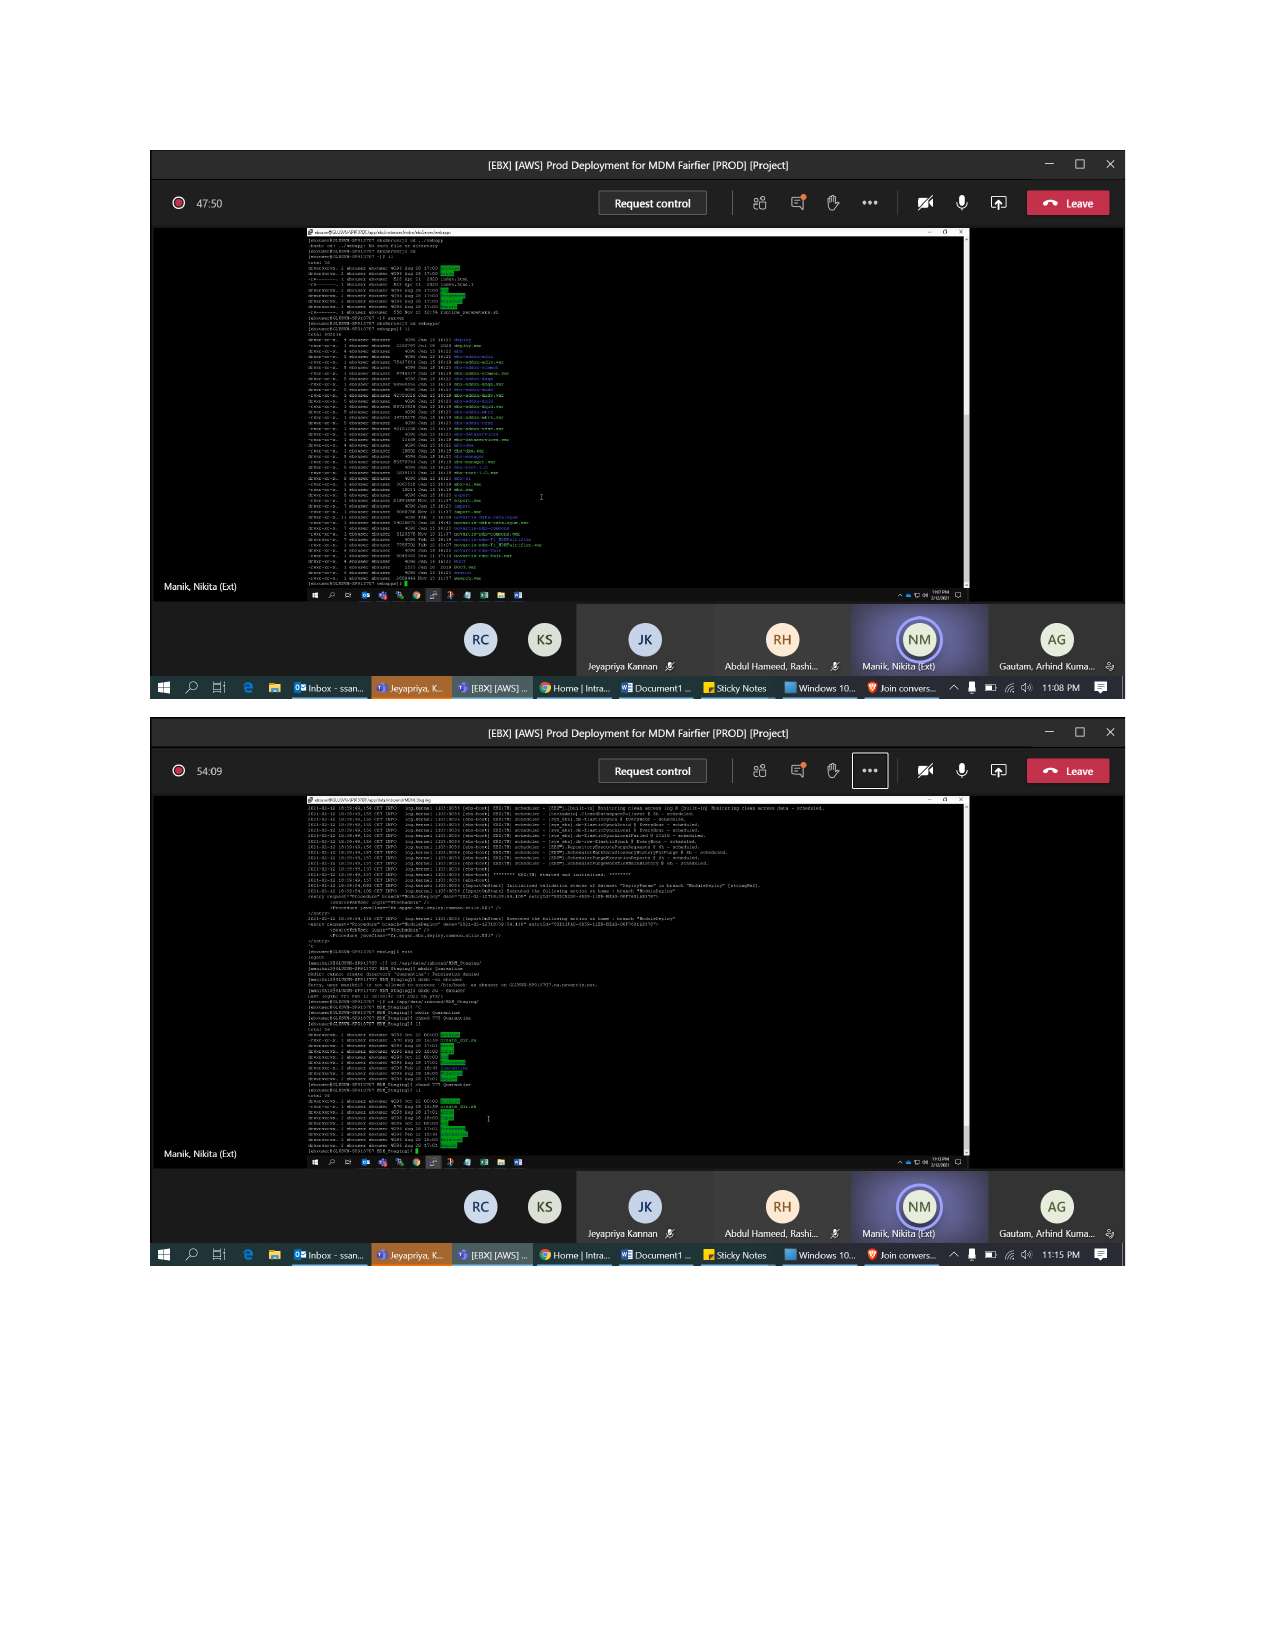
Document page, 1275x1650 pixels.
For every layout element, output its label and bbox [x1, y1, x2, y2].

picture [150, 717, 1125, 1266]
picture [150, 150, 1125, 699]
